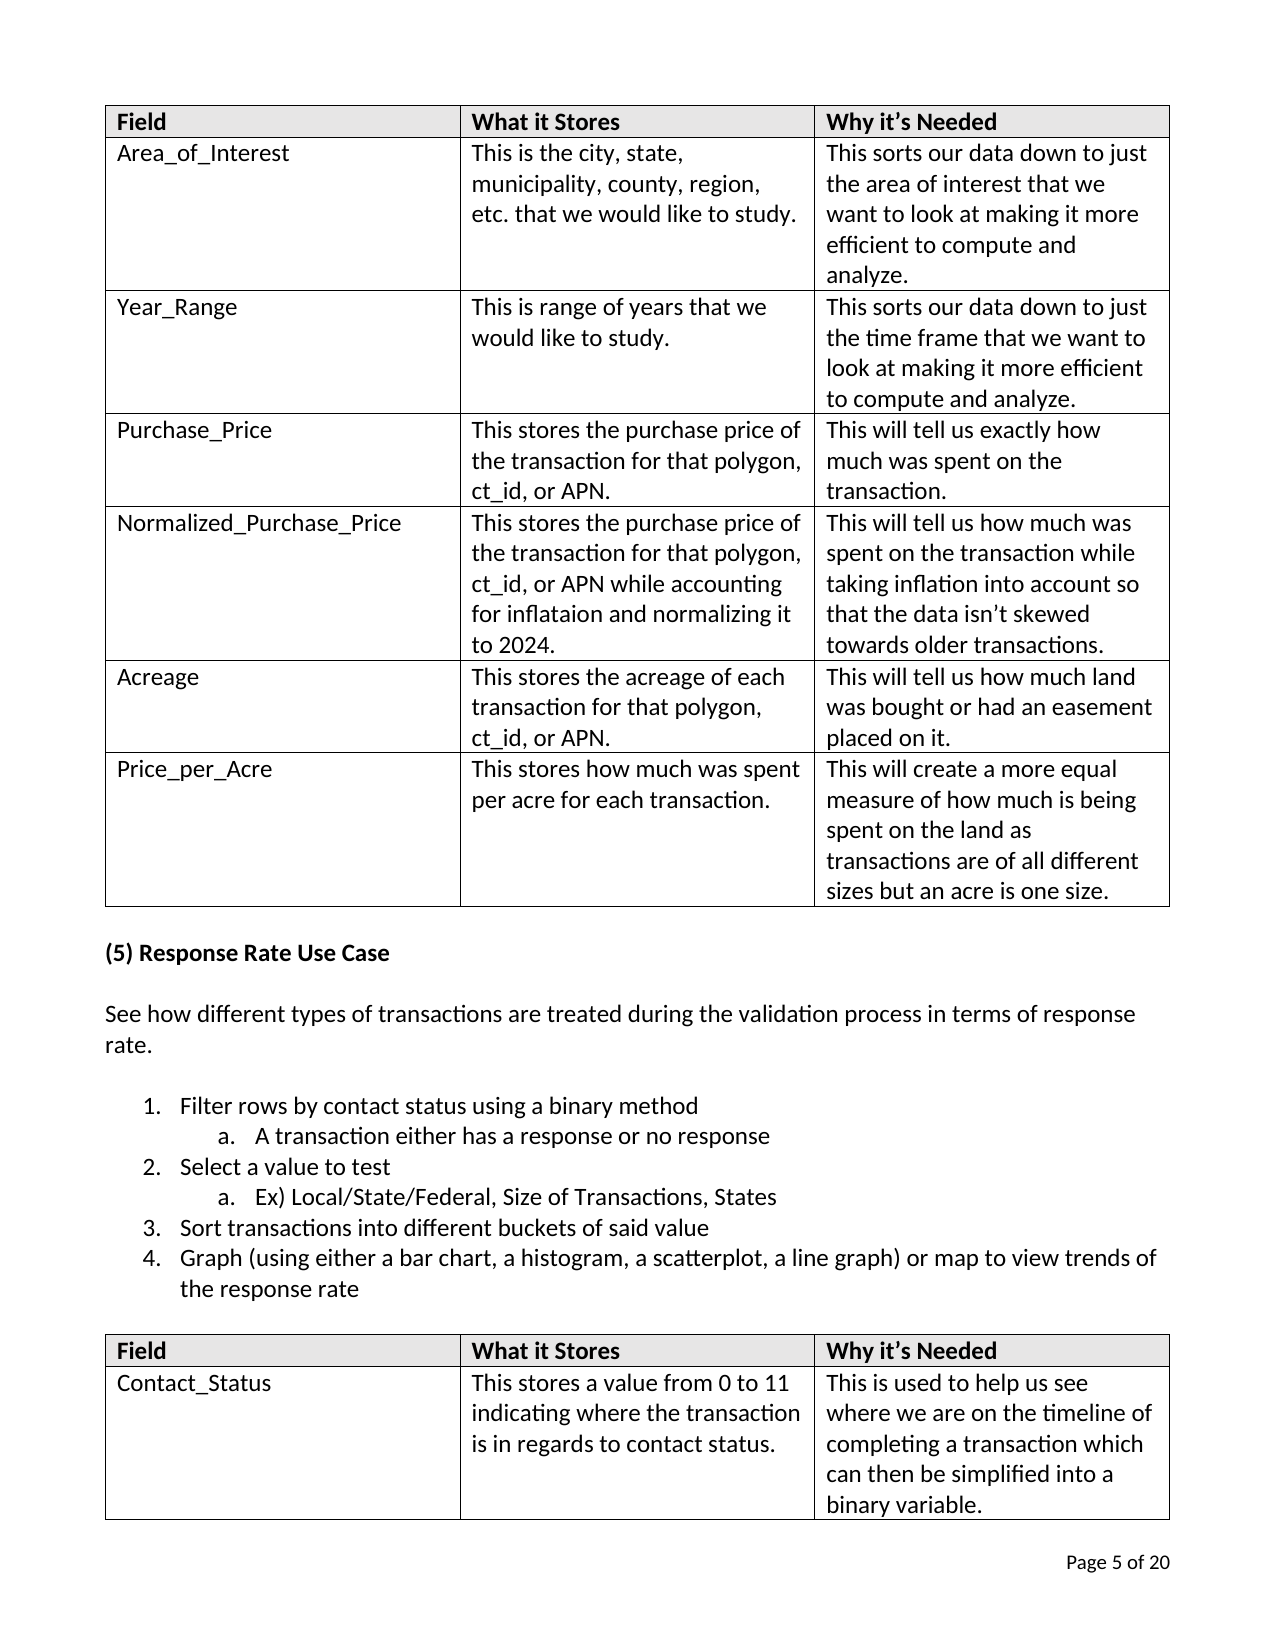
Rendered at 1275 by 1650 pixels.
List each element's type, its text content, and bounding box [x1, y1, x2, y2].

table_header Why it’s Needed [815, 1335, 1169, 1366]
table_cell This is the city, state, municipality, county, region, etc. that we would like to study. [461, 138, 814, 290]
table_cell Area_of_Interest [106, 138, 460, 290]
text (5) Response Rate Use Case [105, 937, 1170, 968]
list A transaction either has a response or no response [217, 1121, 1170, 1151]
list Filter rows by contact status using a binary method [142, 1090, 1170, 1121]
table_header What it Stores [461, 106, 814, 137]
table_header Field [106, 1335, 460, 1366]
list Select a value to test [142, 1151, 1170, 1182]
table_header What it Stores [461, 1335, 814, 1366]
list Graph (using either a bar chart, a histogram, a scatterplot, a line graph) or map to view trends of the response rate [142, 1243, 1170, 1304]
table_cell This stores the acreage of each transaction for that polygon, ct_id, or APN. [461, 661, 814, 752]
table_cell Price_per_Acre [106, 753, 460, 906]
table_cell This sorts our data down to just the time frame that we want to look at making it more efficient to compute and analyze. [815, 291, 1169, 413]
list Ex) Local/State/Federal, Size of Transactions, States [217, 1182, 1170, 1212]
table_header Why it’s Needed [815, 106, 1169, 137]
text See how different types of transactions are treated during the validation process in terms of response rate. [105, 998, 1170, 1059]
table_cell Contact_Status [106, 1367, 460, 1519]
table_cell This will tell us exactly how much was spent on the transaction. [815, 414, 1169, 506]
table_cell This stores how much was spent per acre for each transaction. [461, 753, 814, 906]
table_cell Year_Range [106, 291, 460, 413]
table_cell Acreage [106, 661, 460, 752]
table_cell Normalized_Purchase_Price [106, 507, 460, 659]
table_cell This stores the purchase price of the transaction for that polygon, ct_id, or APN while accounting for inflataion and normalizing it to 2024. [461, 507, 814, 659]
table_cell This is range of years that we would like to study. [461, 291, 814, 413]
table_cell This will tell us how much was spent on the transaction while taking inflation into account so that the data isn’t skewed towards older transactions. [815, 507, 1169, 659]
table_cell This stores a value from 0 to 11 indicating where the transaction is in regards to contact status. [461, 1367, 814, 1519]
table_cell This will tell us how much land was bought or had an easement placed on it. [815, 661, 1169, 752]
table_cell This stores the purchase price of the transaction for that polygon, ct_id, or APN. [461, 414, 814, 506]
table_header Field [106, 106, 460, 137]
table_cell This sorts our data down to just the area of interest that we want to look at making it more efficient to compute and analyze. [815, 138, 1169, 290]
table_cell Purchase_Price [106, 414, 460, 506]
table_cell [815, 1367, 1169, 1519]
list Sort transactions into different buckets of said value [142, 1212, 1170, 1243]
table_cell This will create a more equal measure of how much is being spent on the land as transactions are of all different sizes but an acre is one size. [815, 753, 1169, 906]
